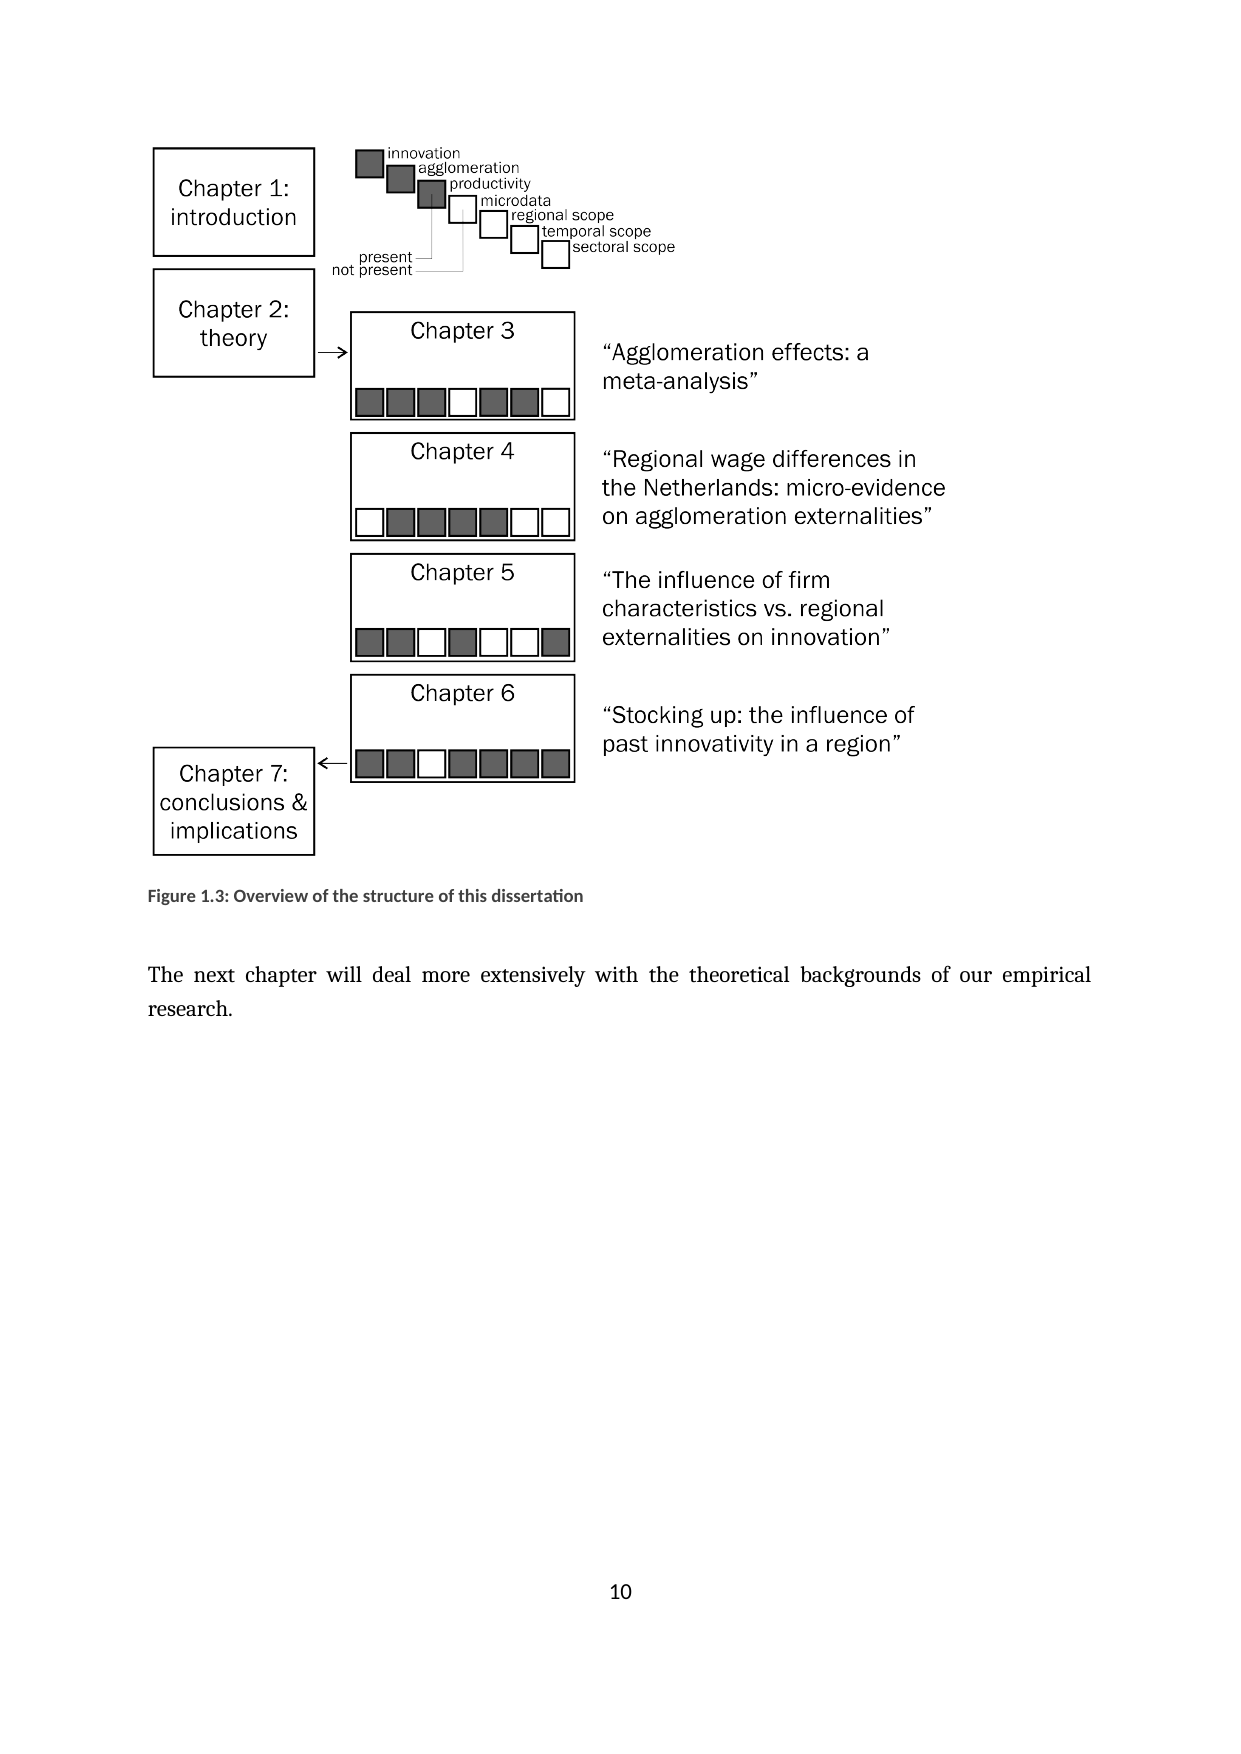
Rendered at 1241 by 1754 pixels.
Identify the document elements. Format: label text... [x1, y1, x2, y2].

text The next chapter will deal more extensively with the theoretical backgrounds of our empirical research. [148, 962, 1093, 1022]
text Figure 1.3: Overview of the structure of this dissertation [148, 884, 1093, 907]
picture [152, 147, 952, 856]
